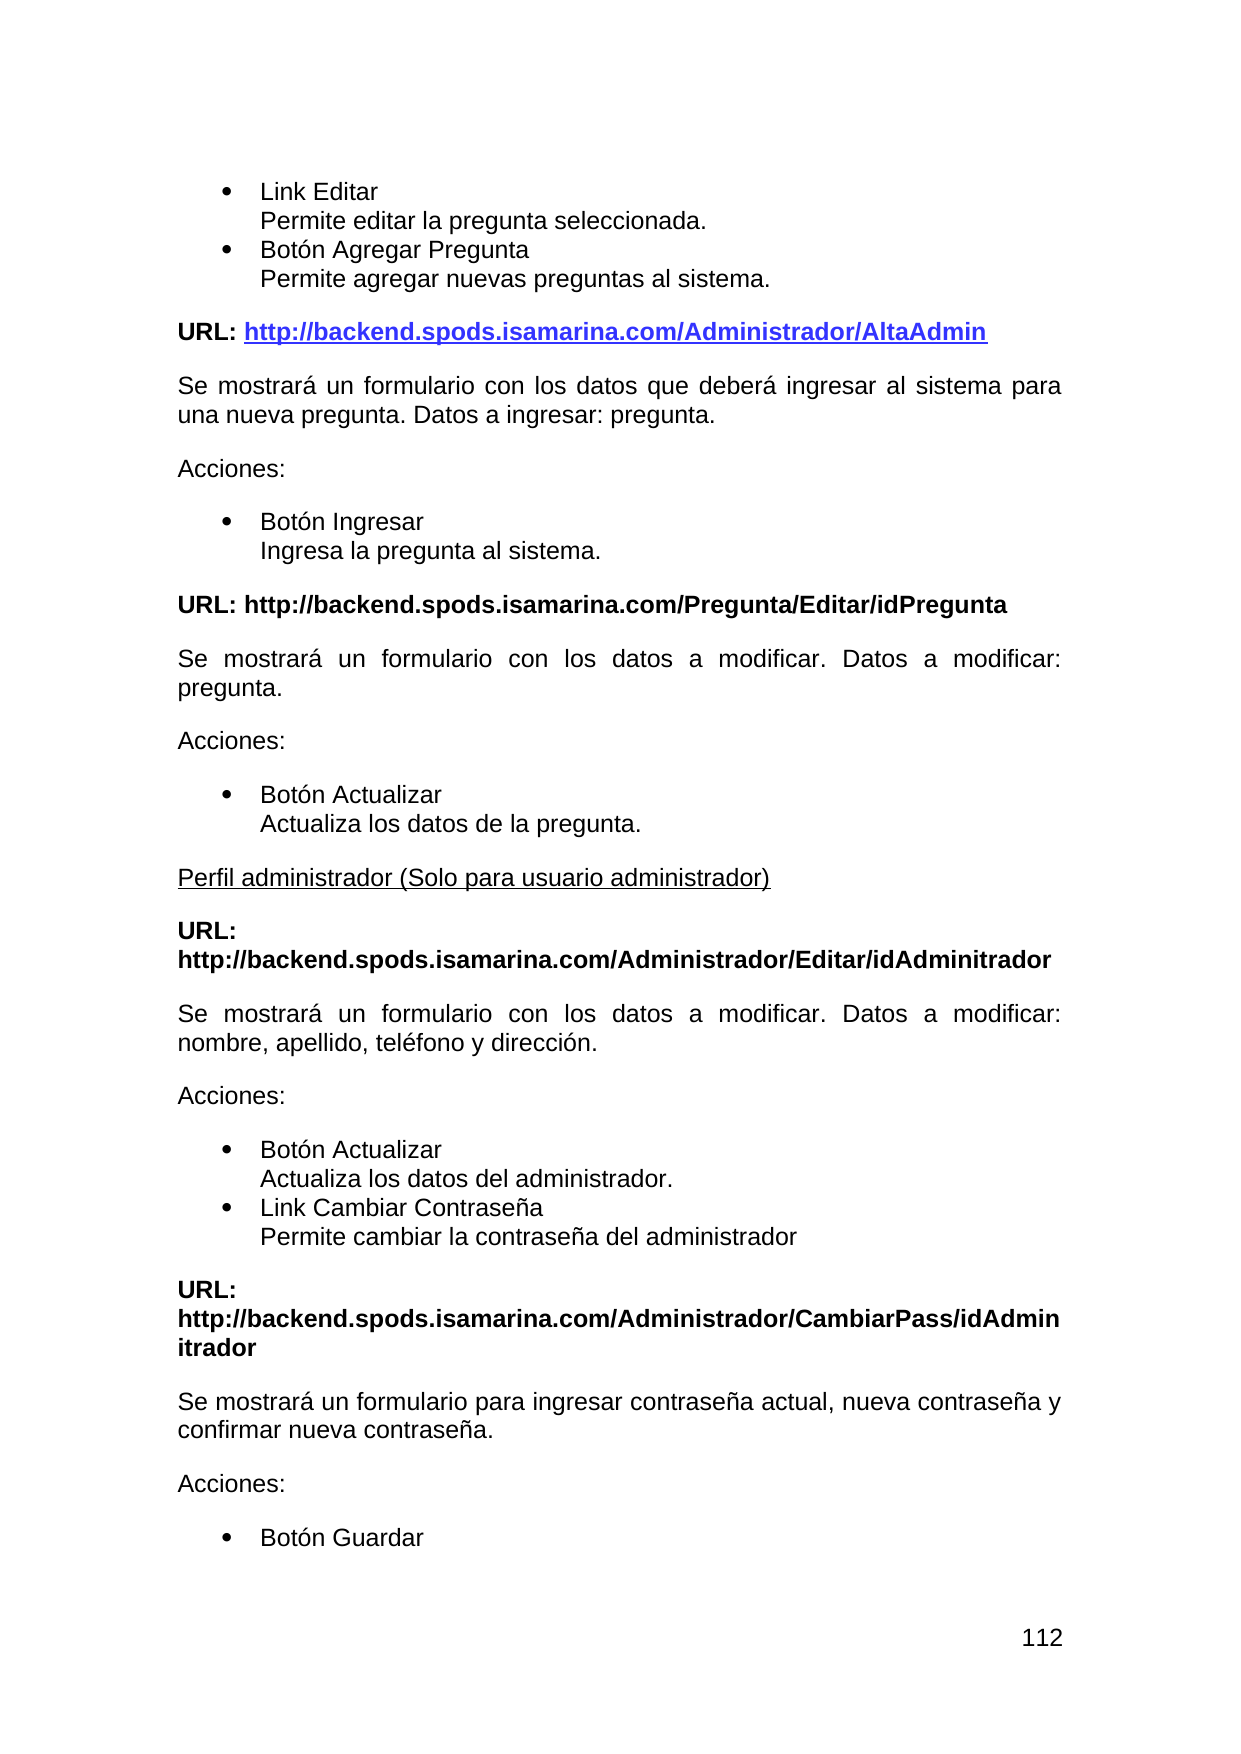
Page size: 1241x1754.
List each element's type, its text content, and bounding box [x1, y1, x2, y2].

text Acciones: [177, 1081, 1063, 1110]
text Acciones: [177, 1469, 1063, 1498]
list Actualiza los datos de la pregunta. [260, 809, 1063, 838]
text Acciones: [177, 454, 1063, 482]
text Se mostrará un formulario con los datos a modificar. Datos a modificar: nombre, apellido, teléfono y dirección. [177, 999, 1063, 1056]
list Botón Ingresar [222, 507, 1063, 536]
list Permite agregar nuevas preguntas al sistema. [260, 264, 1063, 292]
text URL: http://backend.spods.isamarina.com/Administrador/CambiarPass/idAdminitrador [177, 1275, 1063, 1362]
list Botón Actualizar [222, 1135, 1063, 1164]
list Botón Guardar [222, 1523, 1063, 1552]
text URL: http://backend.spods.isamarina.com/Administrador/Editar/idAdminitrador [177, 916, 1063, 974]
list Link Editar [222, 177, 1063, 206]
text URL: http://backend.spods.isamarina.com/Pregunta/Editar/idPregunta [177, 590, 1063, 619]
list Botón Agregar Pregunta [222, 235, 1063, 264]
list Actualiza los datos del administrador. [260, 1164, 1063, 1193]
list Botón Actualizar [222, 780, 1063, 809]
text Se mostrará un formulario para ingresar contraseña actual, nueva contraseña y confirmar nueva contraseña. [177, 1387, 1063, 1444]
text Perfil administrador (Solo para usuario administrador) [177, 863, 1063, 891]
list Link Cambiar Contraseña [222, 1193, 1063, 1222]
text Se mostrará un formulario con los datos a modificar. Datos a modificar: pregunta. [177, 644, 1063, 701]
text URL: http://backend.spods.isamarina.com/Administrador/AltaAdmin [177, 317, 1063, 346]
text Acciones: [177, 726, 1063, 755]
text Se mostrará un formulario con los datos que deberá ingresar al sistema para una nueva pregunta. Datos a ingresar: pregunta. [177, 371, 1063, 429]
list Permite editar la pregunta seleccionada. [260, 206, 1063, 235]
list Ingresa la pregunta al sistema. [260, 536, 1063, 565]
list Permite cambiar la contraseña del administrador [260, 1222, 1063, 1250]
